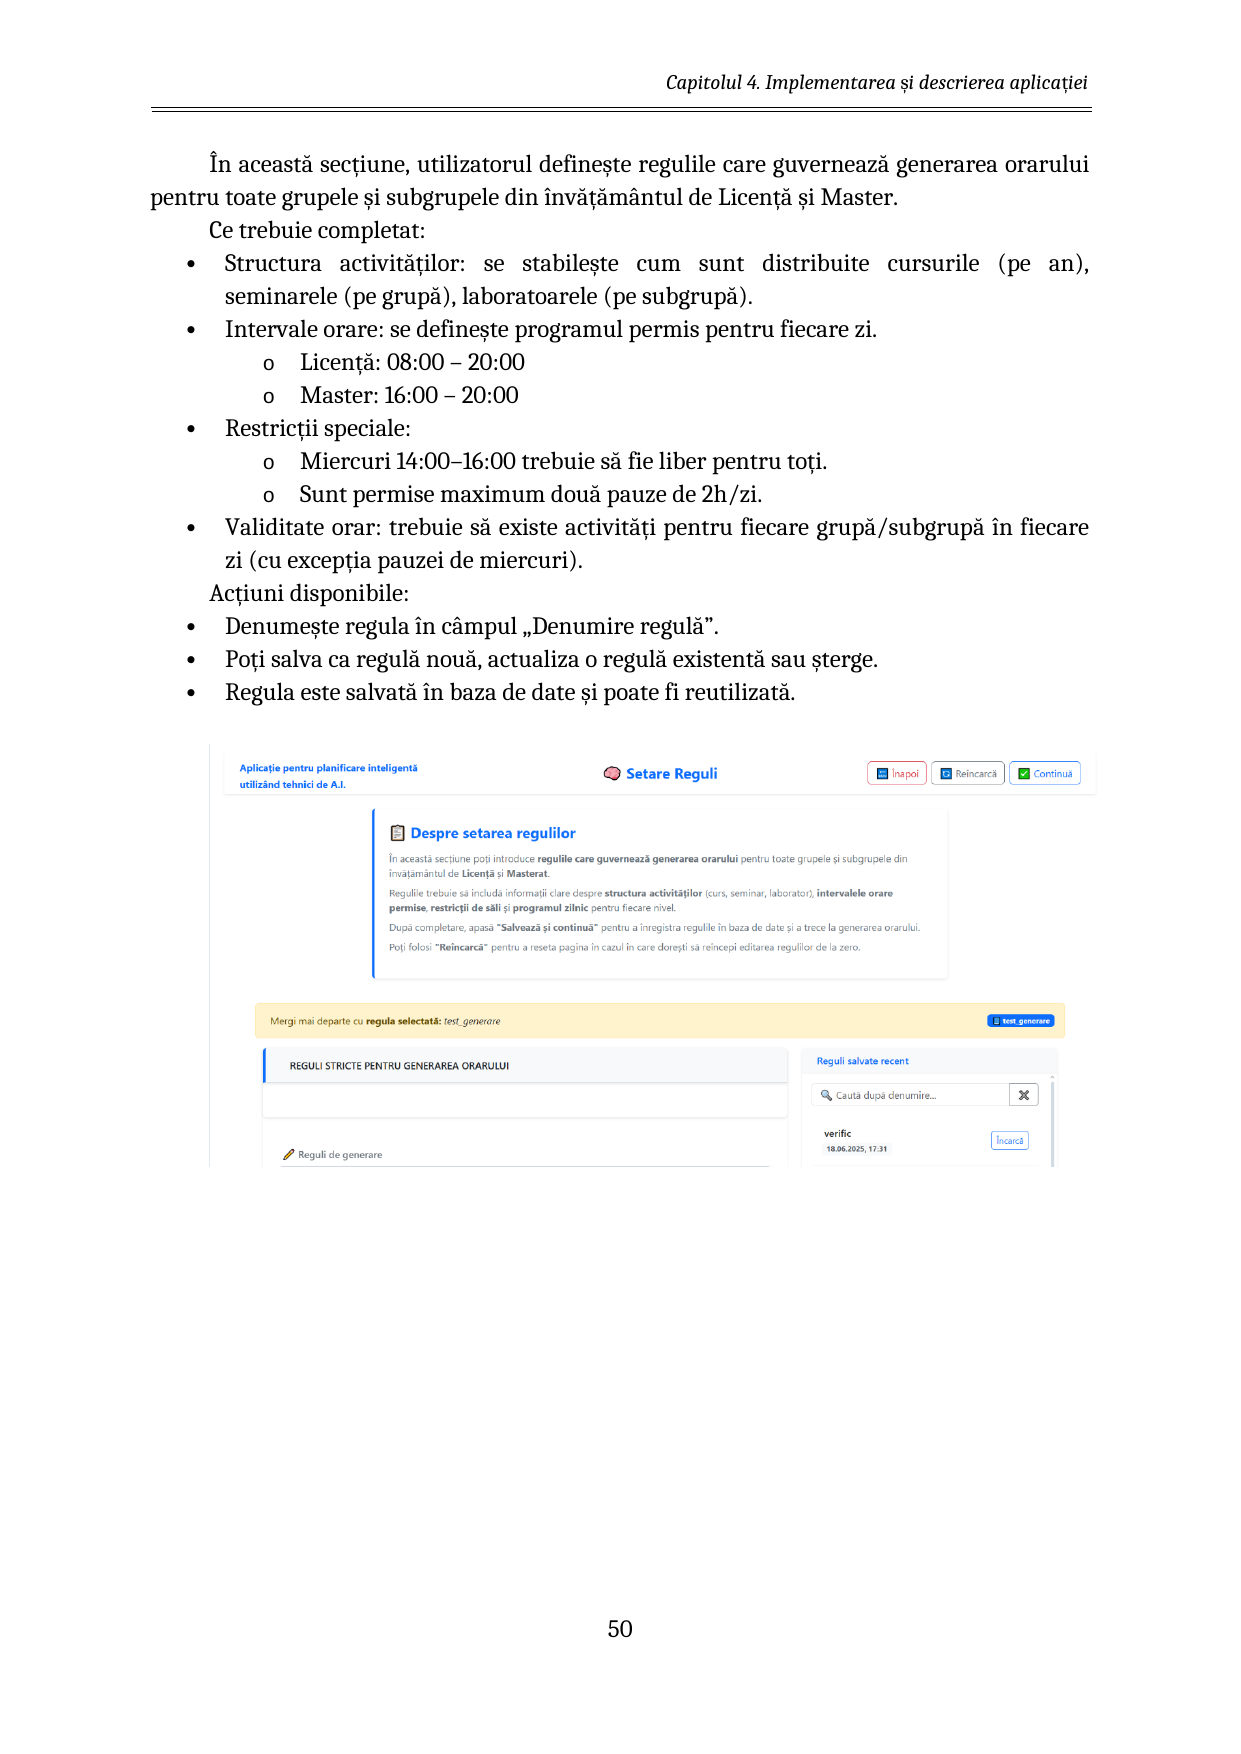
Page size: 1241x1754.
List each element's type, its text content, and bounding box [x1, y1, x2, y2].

list Validitate orar: trebuie să existe activități pentru fiecare grupă/subgrupă în fiecare zi (cu excepția pauzei de miercuri). [187, 513, 1090, 575]
list Denumește regula în câmpul „Denumire regulă”. [187, 612, 1090, 641]
text În această secțiune, utilizatorul definește regulile care guvernează generarea orarului pentru toate grupele și subgrupele din învățământul de Licență și Master. [150, 150, 1090, 212]
list Poți salva ca regulă nouă, actualiza o regulă existentă sau șterge. [187, 645, 1090, 674]
picture [209, 744, 1106, 1167]
list Licență: 08:00 – 20:00 [262, 348, 1090, 377]
list Regula este salvată în baza de date și poate fi reutilizată. [187, 678, 1090, 707]
list Sunt permise maximum două pauze de 2h/zi. [262, 480, 1090, 509]
list Structura activităților: se stabilește cum sunt distribuite cursurile (pe an), seminarele (pe grupă), laboratoarele (pe subgrupă). [187, 249, 1090, 311]
text Ce trebuie completat: [150, 216, 1090, 245]
list Master: 16:00 – 20:00 [262, 381, 1090, 410]
list Miercuri 14:00–16:00 trebuie să fie liber pentru toți. [262, 447, 1090, 476]
text Acțiuni disponibile: [150, 579, 1090, 608]
list Restricții speciale: [187, 414, 1090, 443]
list Intervale orare: se definește programul permis pentru fiecare zi. [187, 315, 1090, 344]
